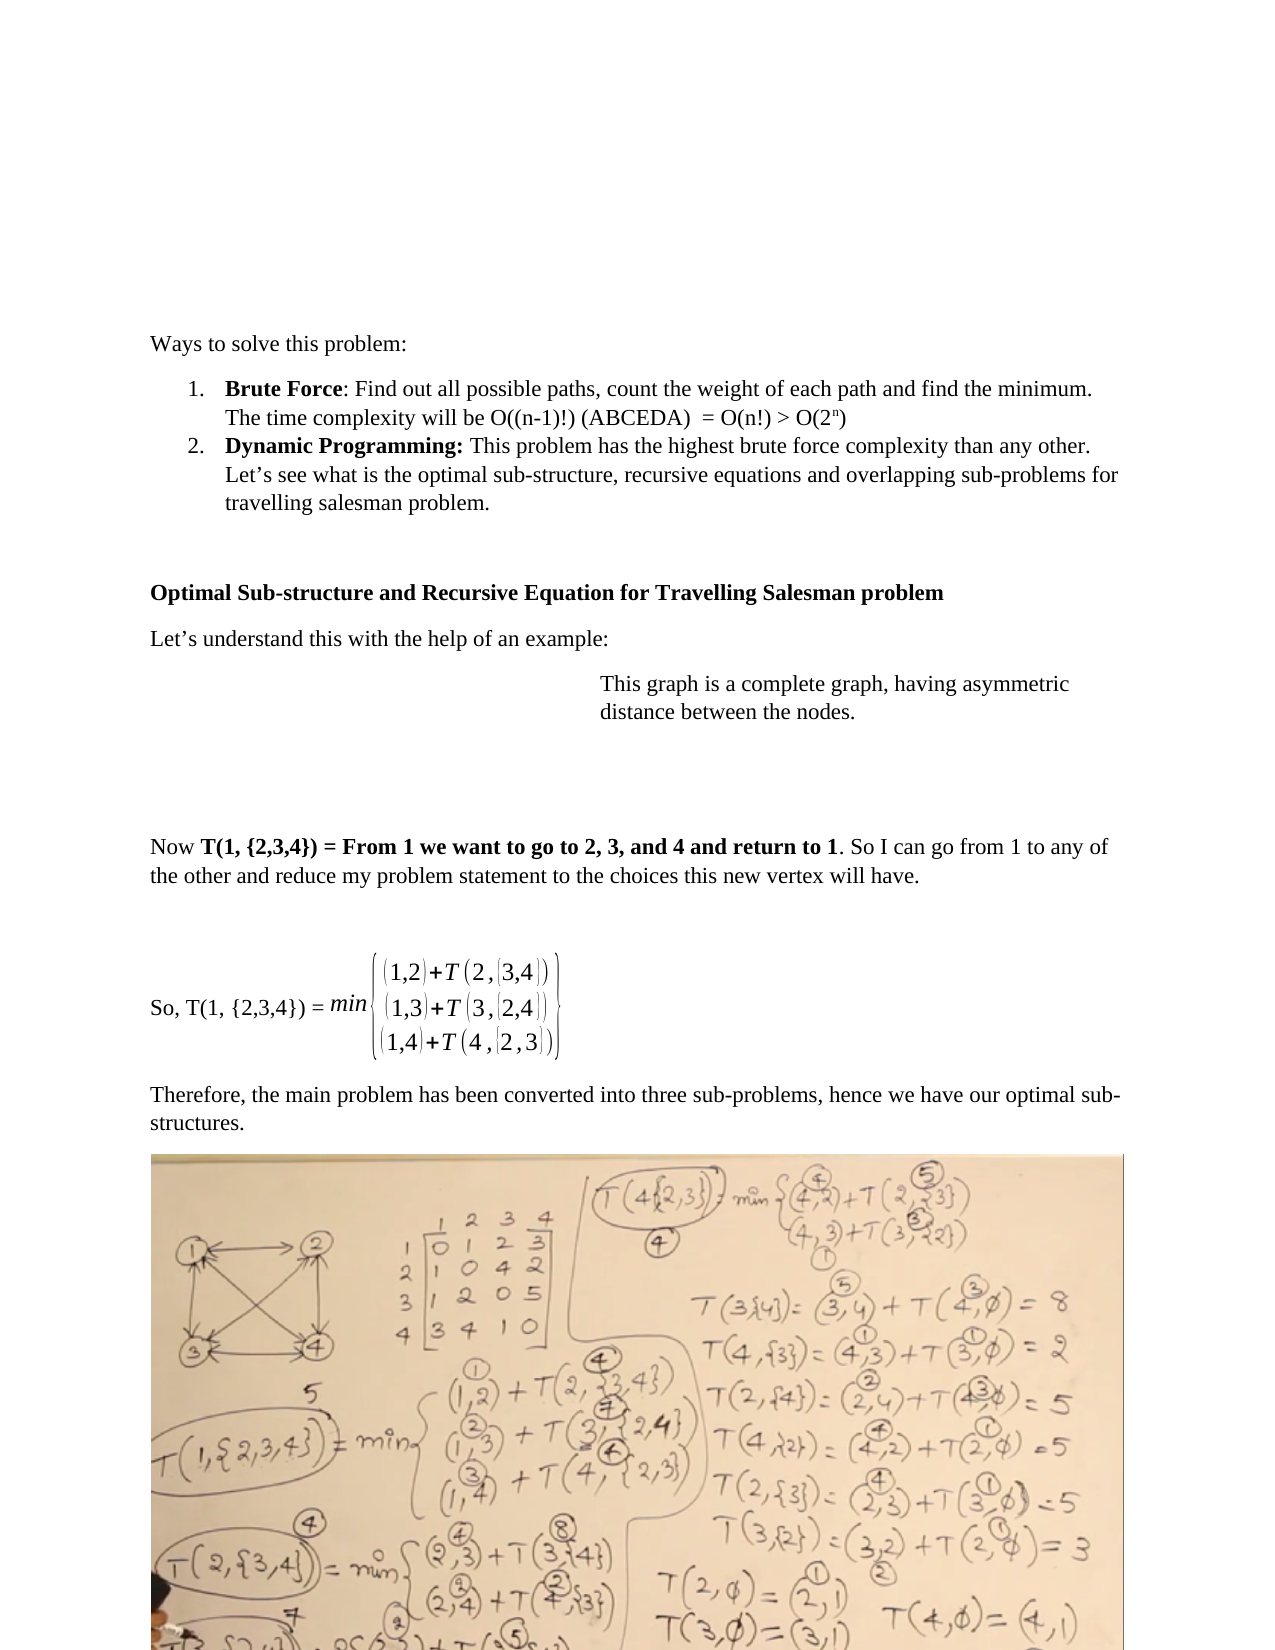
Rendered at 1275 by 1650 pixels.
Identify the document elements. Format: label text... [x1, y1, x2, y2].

text Let’s understand this with the help of an example: [150, 624, 1125, 651]
picture [151, 1154, 1124, 1650]
text Therefore, the main problem has been converted into three sub-problems, hence we have our optimal sub-structures. [150, 1081, 1125, 1136]
text This graph is a complete graph, having asymmetric distance between the nodes. [150, 670, 1125, 724]
text Now T(1, {2,3,4}) = From 1 we want to go to 2, 3, and 4 and return to 1. So I can go from 1 to any of the other and reduce my problem statement to the choices this new vertex will have. [150, 833, 1125, 888]
list Brute Force: Find out all possible paths, count the weight of each path and find the minimum. The time complexity will be O((n-1)!) (ABCEDA) = O(n!) > O(2n) [187, 376, 1125, 430]
list Dynamic Programming: This problem has the highest brute force complexity than any other. Let’s see what is the optimal sub-structure, recursive equations and overlapping sub-problems for travelling salesman problem. [187, 432, 1125, 516]
text Optimal Sub-structure and Recursive Equation for Travelling Salesman problem [150, 579, 1125, 606]
text So, T(1, {2,3,4}) = [150, 952, 1125, 1062]
text Ways to solve this problem: [150, 330, 1125, 357]
